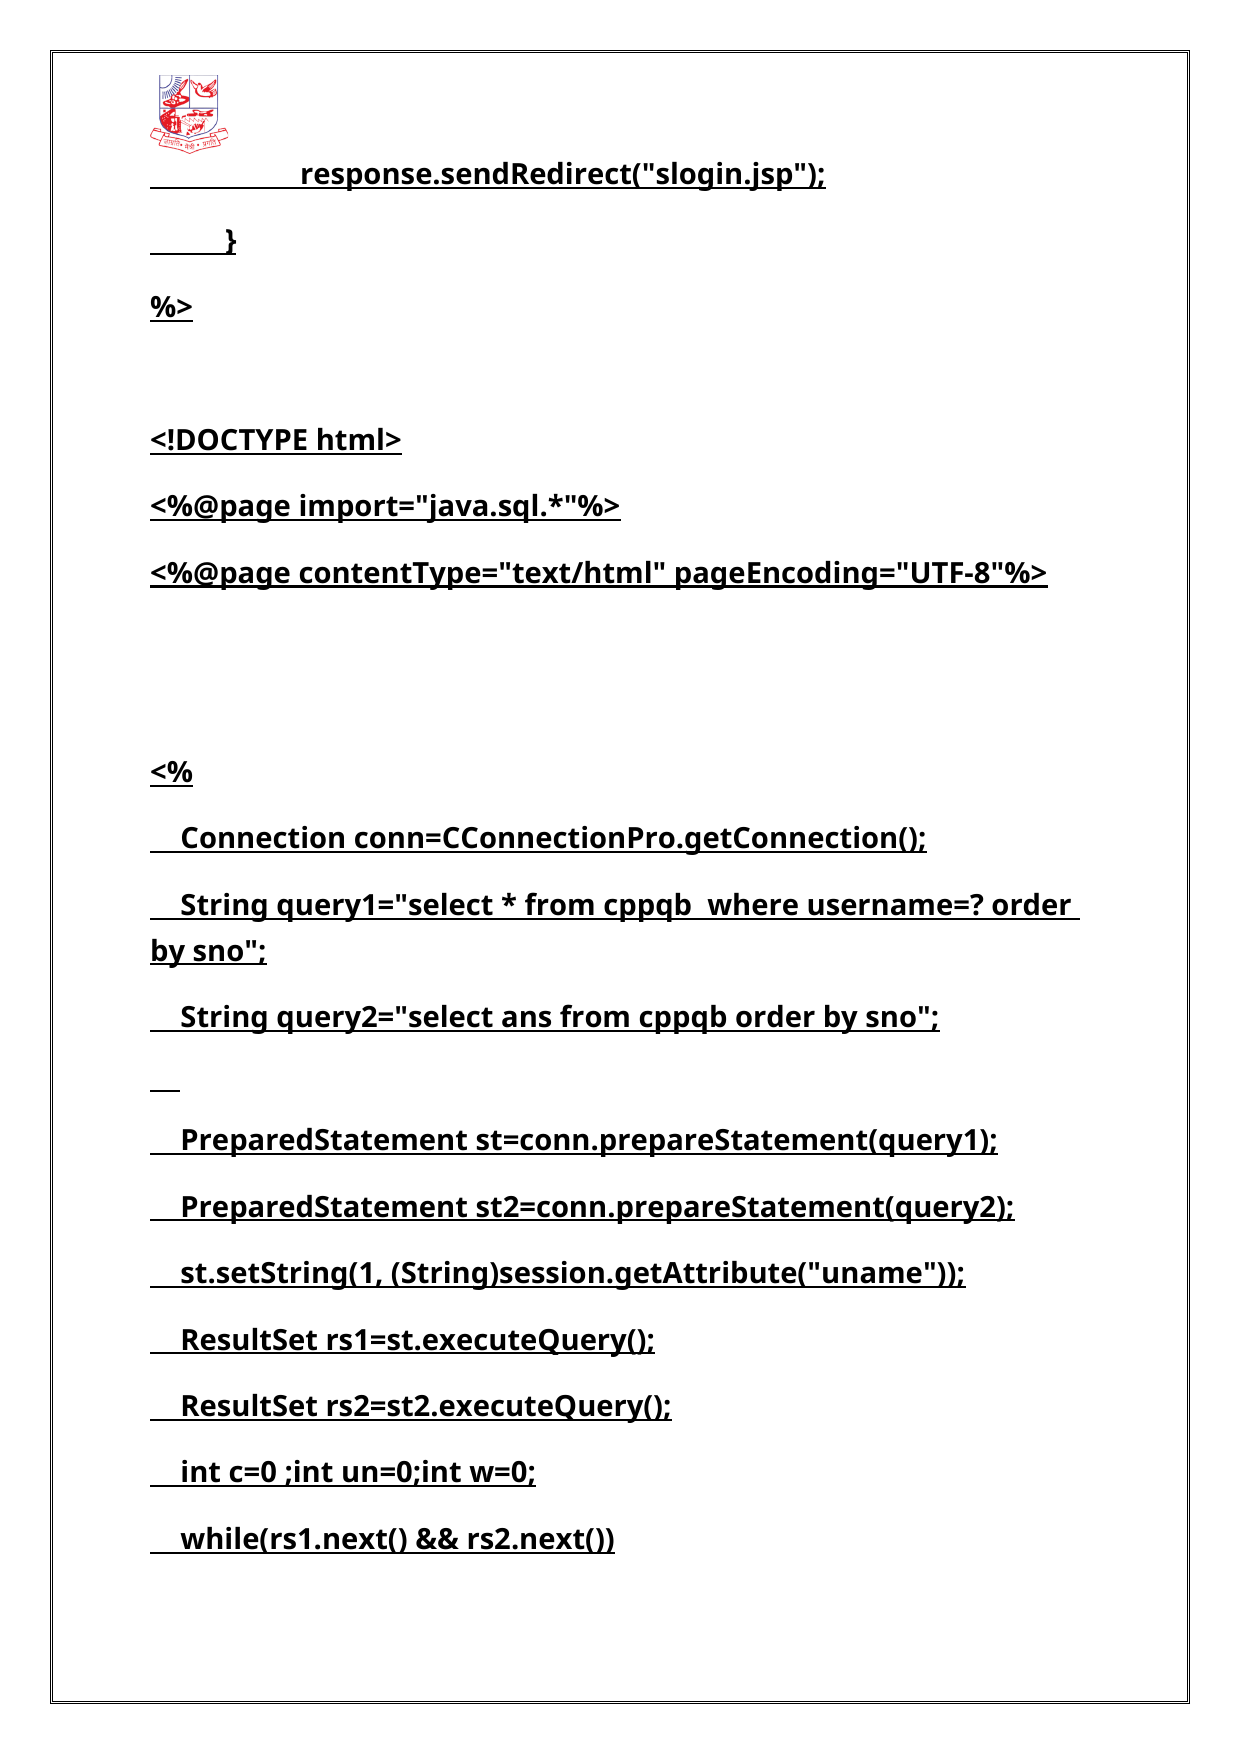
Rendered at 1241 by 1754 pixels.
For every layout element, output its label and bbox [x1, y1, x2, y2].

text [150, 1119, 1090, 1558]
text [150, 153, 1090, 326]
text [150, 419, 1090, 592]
picture [150, 75, 229, 154]
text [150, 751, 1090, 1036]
